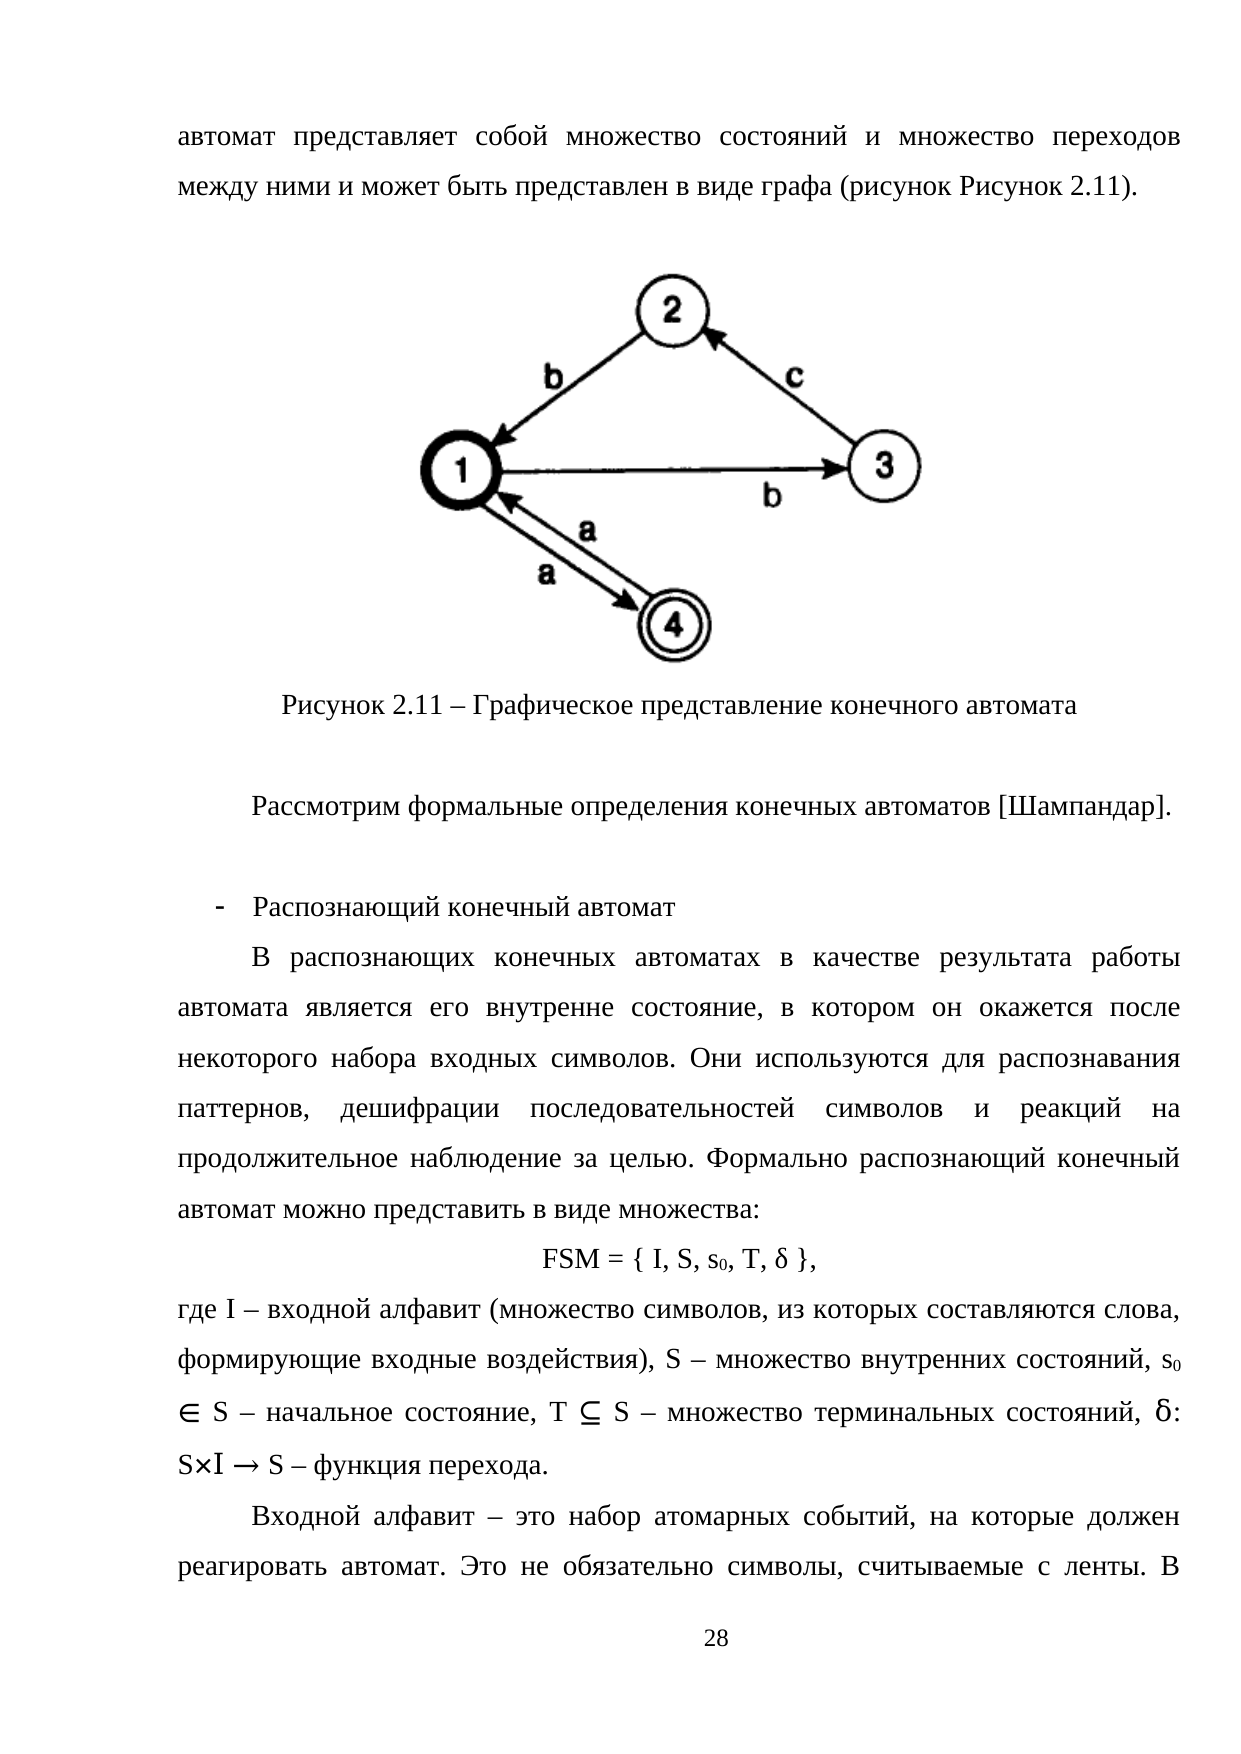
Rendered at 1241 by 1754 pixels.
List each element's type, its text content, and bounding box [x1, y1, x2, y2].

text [177, 1498, 1181, 1582]
text FSM = { I, S, s0, T, δ }, [177, 1241, 1181, 1274]
text где I – входной алфавит (множество символов, из которых составляются слова, формирующие входные воздействия), S – множество внутренних состояний, s0 ∈ S – начальное состояние, T ⊆ S – множество терминальных состояний, δ: S×I → S – функция перехода. [177, 1291, 1181, 1481]
text В распознающих конечных автоматах в качестве результата работы автомата является его внутренне состояние, в котором он окажется после некоторого набора входных символов. Они используются для распознавания паттернов, дешифрации последовательностей символов и реакций на продолжительное наблюдение за целью. Формально распознающий конечный автомат можно представить в виде множества: [177, 939, 1181, 1224]
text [177, 118, 1181, 202]
subtitle Распознающий конечный автомат [215, 889, 1181, 922]
picture [408, 269, 950, 671]
text Рассмотрим формальные определения конечных автоматов [Шампандар]. [177, 788, 1181, 822]
